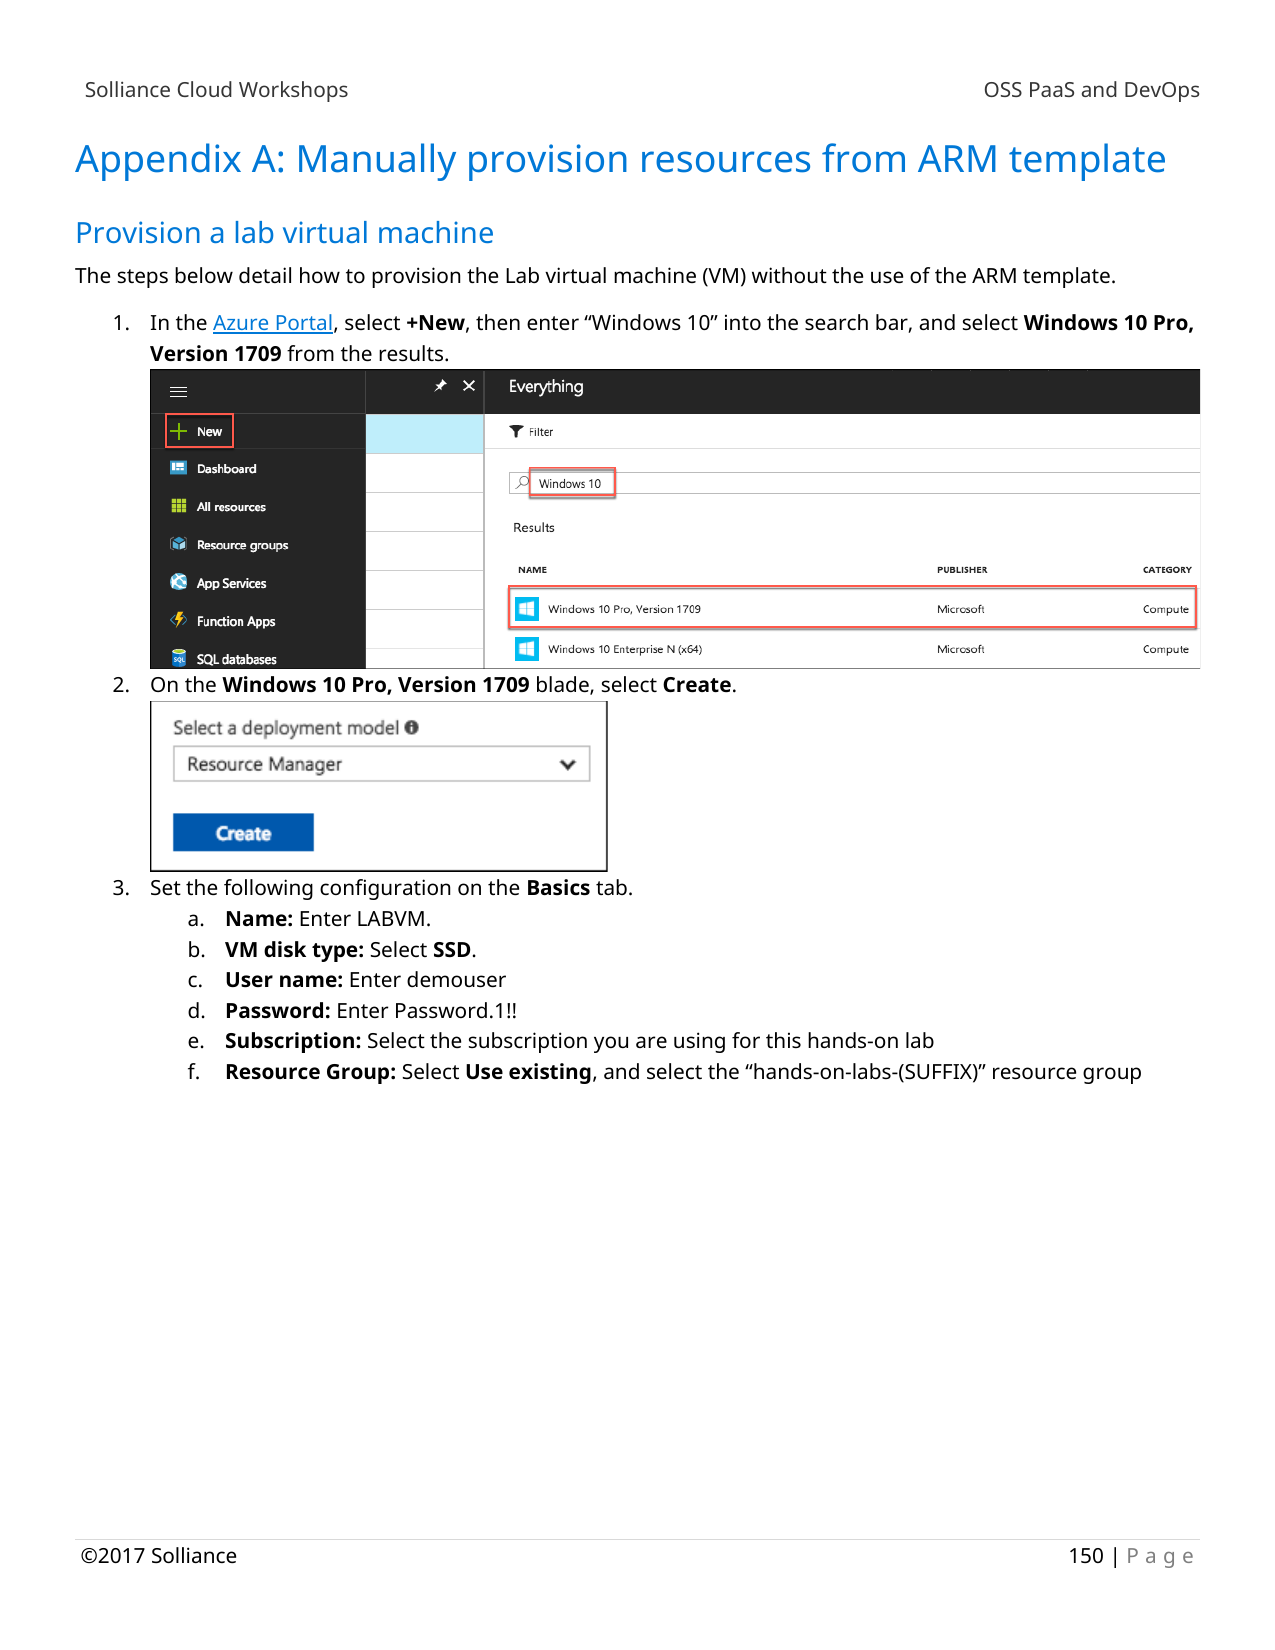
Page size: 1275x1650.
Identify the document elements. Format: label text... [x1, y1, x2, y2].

list Name: Enter LABVM. [187, 904, 1200, 932]
subtitle Provision a lab virtual machine [75, 212, 1200, 252]
list Password: Enter Password.1!! [187, 996, 1200, 1024]
list Set the following configuration on the Basics tab. [112, 873, 1200, 902]
picture [150, 369, 1200, 669]
list On the Windows 10 Pro, Version 1709 blade, select Create. [112, 670, 1200, 699]
subtitle Appendix A: Manually provision resources from ARM template [75, 132, 1200, 183]
text The steps below detail how to provision the Lab virtual machine (VM) without the use of the ARM template. [75, 261, 1200, 289]
list Resource Group: Select Use existing, and select the “hands-on-labs-(SUFFIX)” resource group [187, 1057, 1200, 1086]
list Subscription: Select the subscription you are using for this hands-on lab [187, 1027, 1200, 1055]
list User name: Enter demouser [187, 965, 1200, 994]
list VM disk type: Select SSD. [187, 935, 1200, 963]
picture [150, 701, 608, 872]
